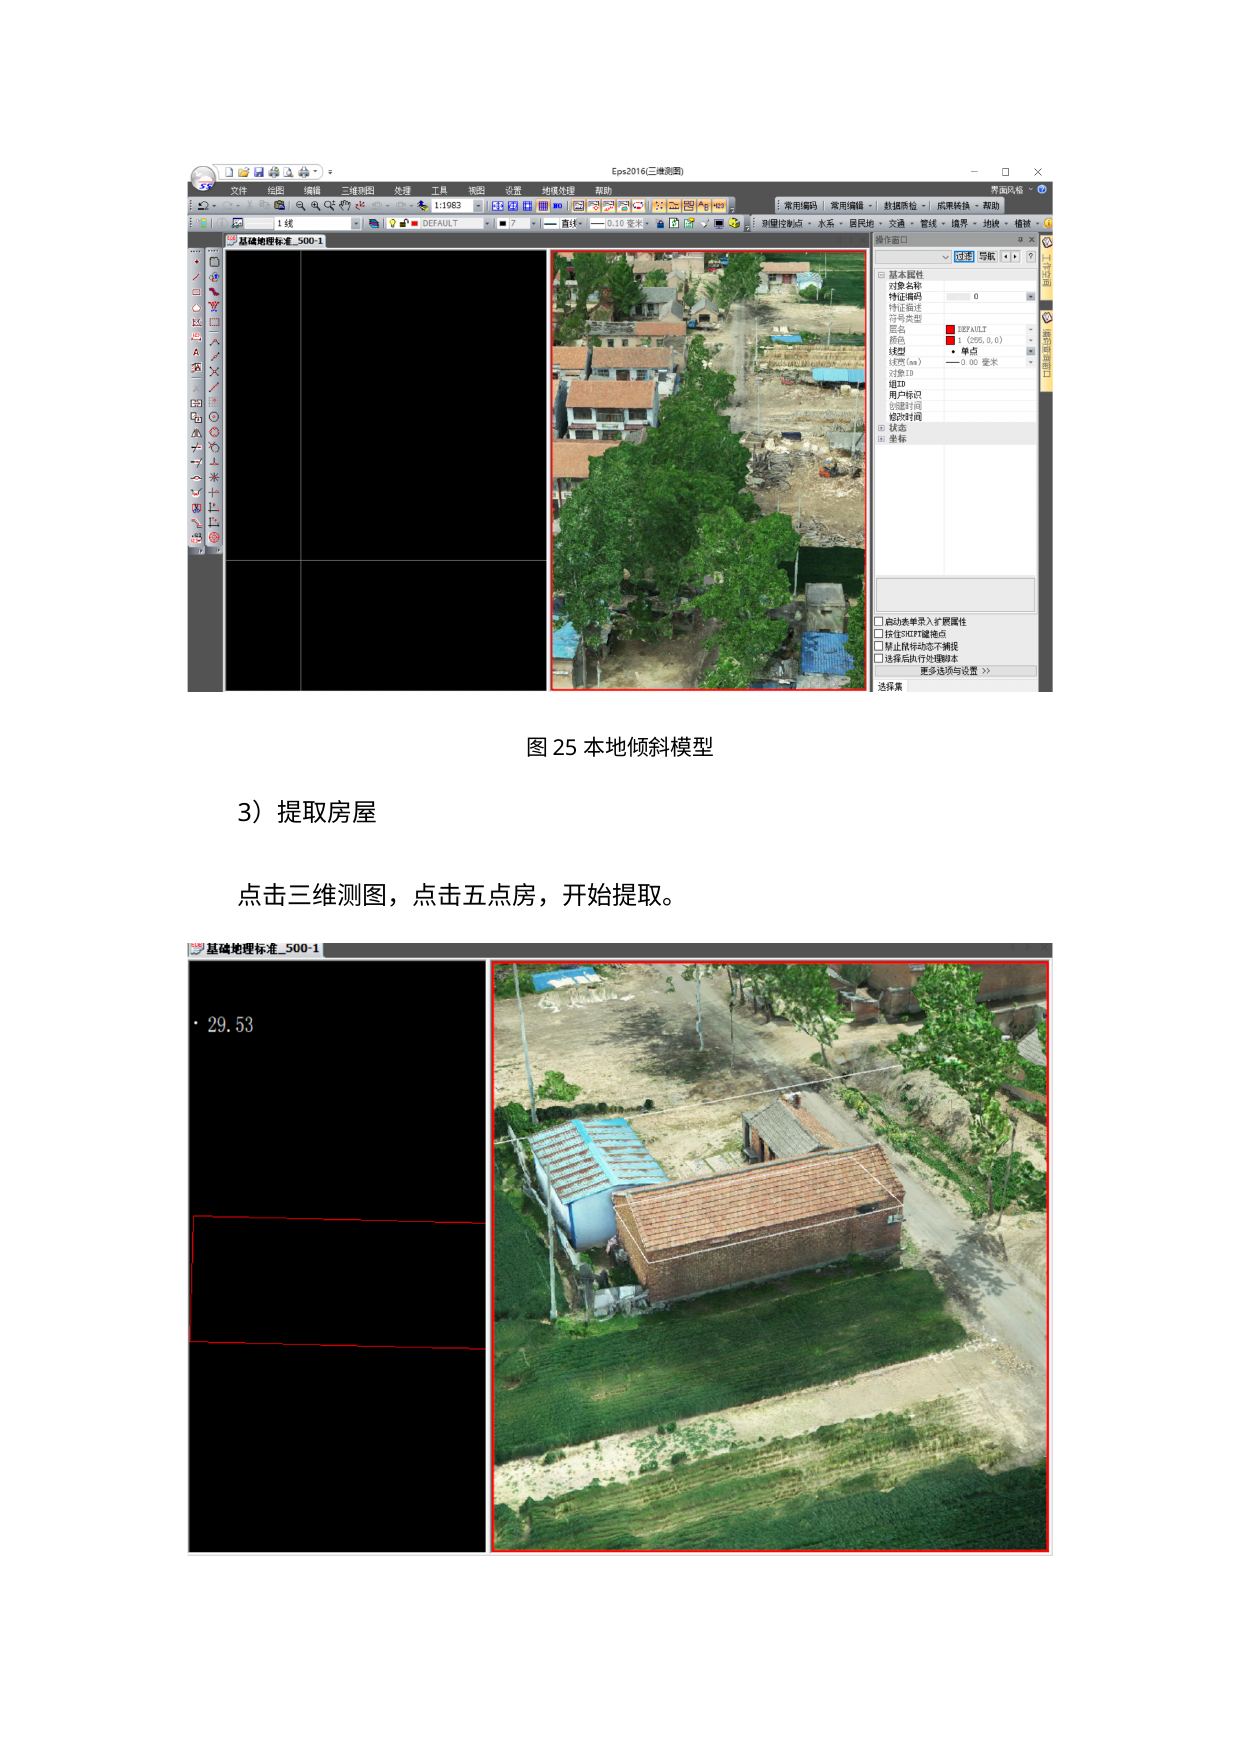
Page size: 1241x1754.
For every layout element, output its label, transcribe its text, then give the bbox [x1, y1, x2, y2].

text 点击三维测图，点击五点房，开始提取。 [187, 861, 1053, 926]
text 图25 本地倾斜模型 [187, 729, 1053, 762]
picture [187, 943, 1053, 1556]
text 3）提取房屋 [187, 778, 1053, 843]
picture [187, 162, 1053, 692]
